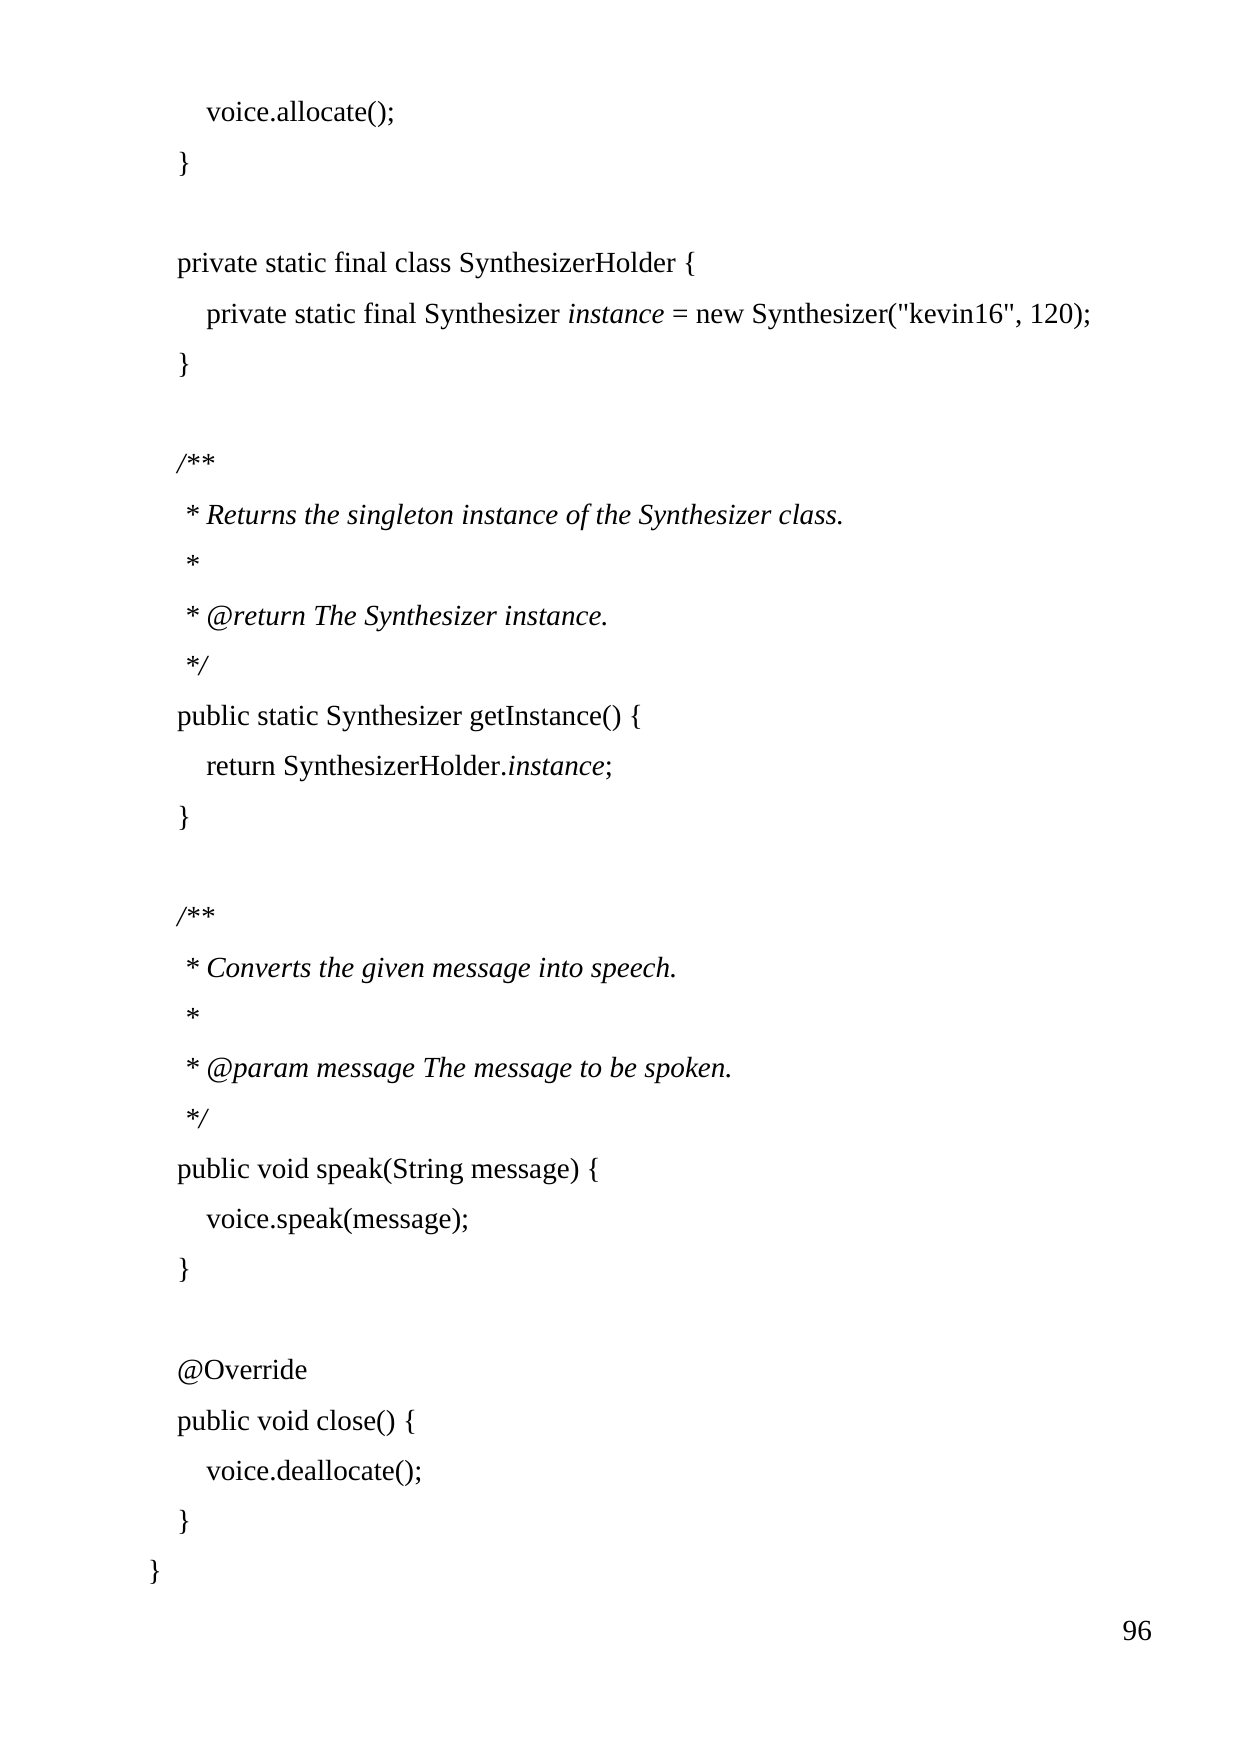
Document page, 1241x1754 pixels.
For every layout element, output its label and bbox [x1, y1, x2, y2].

text [148, 94, 1152, 1587]
